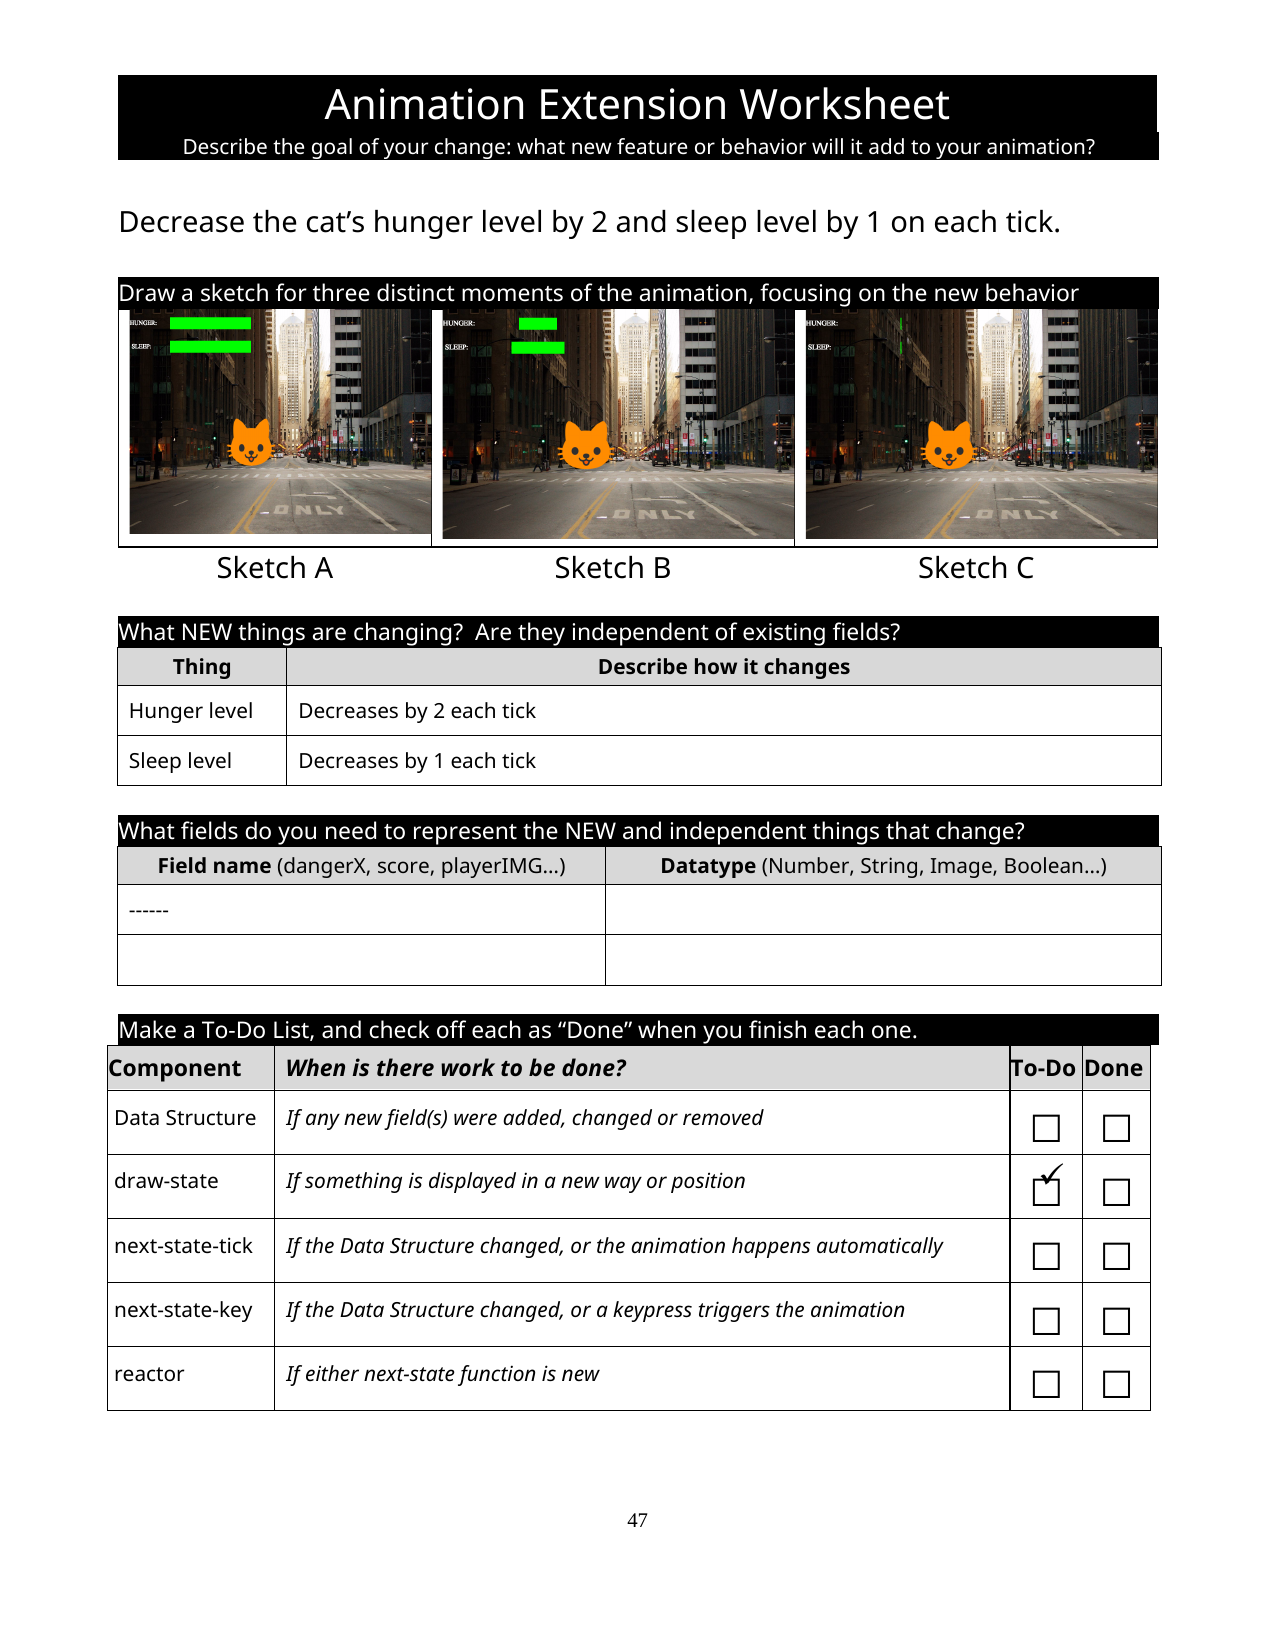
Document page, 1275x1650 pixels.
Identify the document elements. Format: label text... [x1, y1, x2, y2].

table_cell ☐ [1083, 1091, 1150, 1154]
subtitle Make a To-Do List, and check off each as “Done” when you finish each one. [118, 1014, 1159, 1045]
table_cell [606, 935, 1161, 984]
table_header Field name (dangerX, score, playerIMG…) [118, 847, 605, 884]
table_header Thing [118, 648, 286, 685]
table_cell ☐ [1083, 1347, 1150, 1410]
table_cell ☐ [1011, 1155, 1082, 1218]
table_header [119, 310, 431, 546]
table_cell Sketch B [431, 548, 794, 587]
table_cell ☐ [1011, 1219, 1082, 1282]
table_cell ------ [118, 885, 605, 934]
table_cell If the Data Structure changed, or a keypress triggers the animation [275, 1283, 1009, 1346]
table_cell ☐ [1083, 1219, 1150, 1282]
table_cell [118, 935, 605, 984]
subtitle Describe the goal of your change: what new feature or behavior will it add to your animation? [118, 132, 1159, 160]
table_header Done [1083, 1046, 1150, 1089]
table_cell ☐ [1011, 1283, 1082, 1346]
table_cell [606, 885, 1161, 934]
table_cell If the Data Structure changed, or the animation happens automatically [275, 1219, 1009, 1282]
table_header Datatype (Number, String, Image, Boolean…) [606, 847, 1161, 884]
table_cell ☐ [1083, 1283, 1150, 1346]
table_cell Sketch A [118, 548, 431, 587]
table_cell Decreases by 2 each tick [287, 686, 1161, 735]
text Decrease the cat’s hunger level by 2 and sleep level by 1 on each tick. [118, 201, 1157, 241]
table_header [432, 310, 794, 546]
picture [442, 309, 795, 539]
table_header Describe how it changes [287, 648, 1161, 685]
table_header To-Do [1011, 1046, 1082, 1089]
table_cell next-state-key [108, 1283, 274, 1346]
picture [129, 309, 432, 534]
table_cell draw-state [108, 1155, 274, 1218]
table_header [795, 310, 1157, 546]
table_cell ☐ [1011, 1091, 1082, 1154]
table_cell ☐ [1083, 1155, 1150, 1218]
table_cell Sleep level [118, 736, 286, 785]
table_cell reactor [108, 1347, 274, 1410]
table_header When is there work to be done? [275, 1046, 1009, 1089]
table_cell If something is displayed in a new way or position [275, 1155, 1009, 1218]
table_cell If any new field(s) were added, changed or removed [275, 1091, 1009, 1154]
table_cell ☐ [1011, 1347, 1082, 1410]
table_cell If either next-state function is new [275, 1347, 1009, 1410]
picture [805, 309, 1158, 539]
table_cell Sketch C [795, 548, 1158, 587]
table_cell next-state-tick [108, 1219, 274, 1282]
table_cell Decreases by 1 each tick [287, 736, 1161, 785]
subtitle What NEW things are changing? Are they independent of existing fields? [118, 616, 1159, 647]
subtitle Draw a sketch for three distinct moments of the animation, focusing on the new behavior [118, 277, 1159, 309]
table_header Component [108, 1046, 274, 1089]
subtitle What fields do you need to represent the NEW and independent things that change? [118, 815, 1159, 846]
table_cell Data Structure [108, 1091, 274, 1154]
subtitle Animation Extension Worksheet [118, 75, 1157, 132]
table_cell Hunger level [118, 686, 286, 735]
